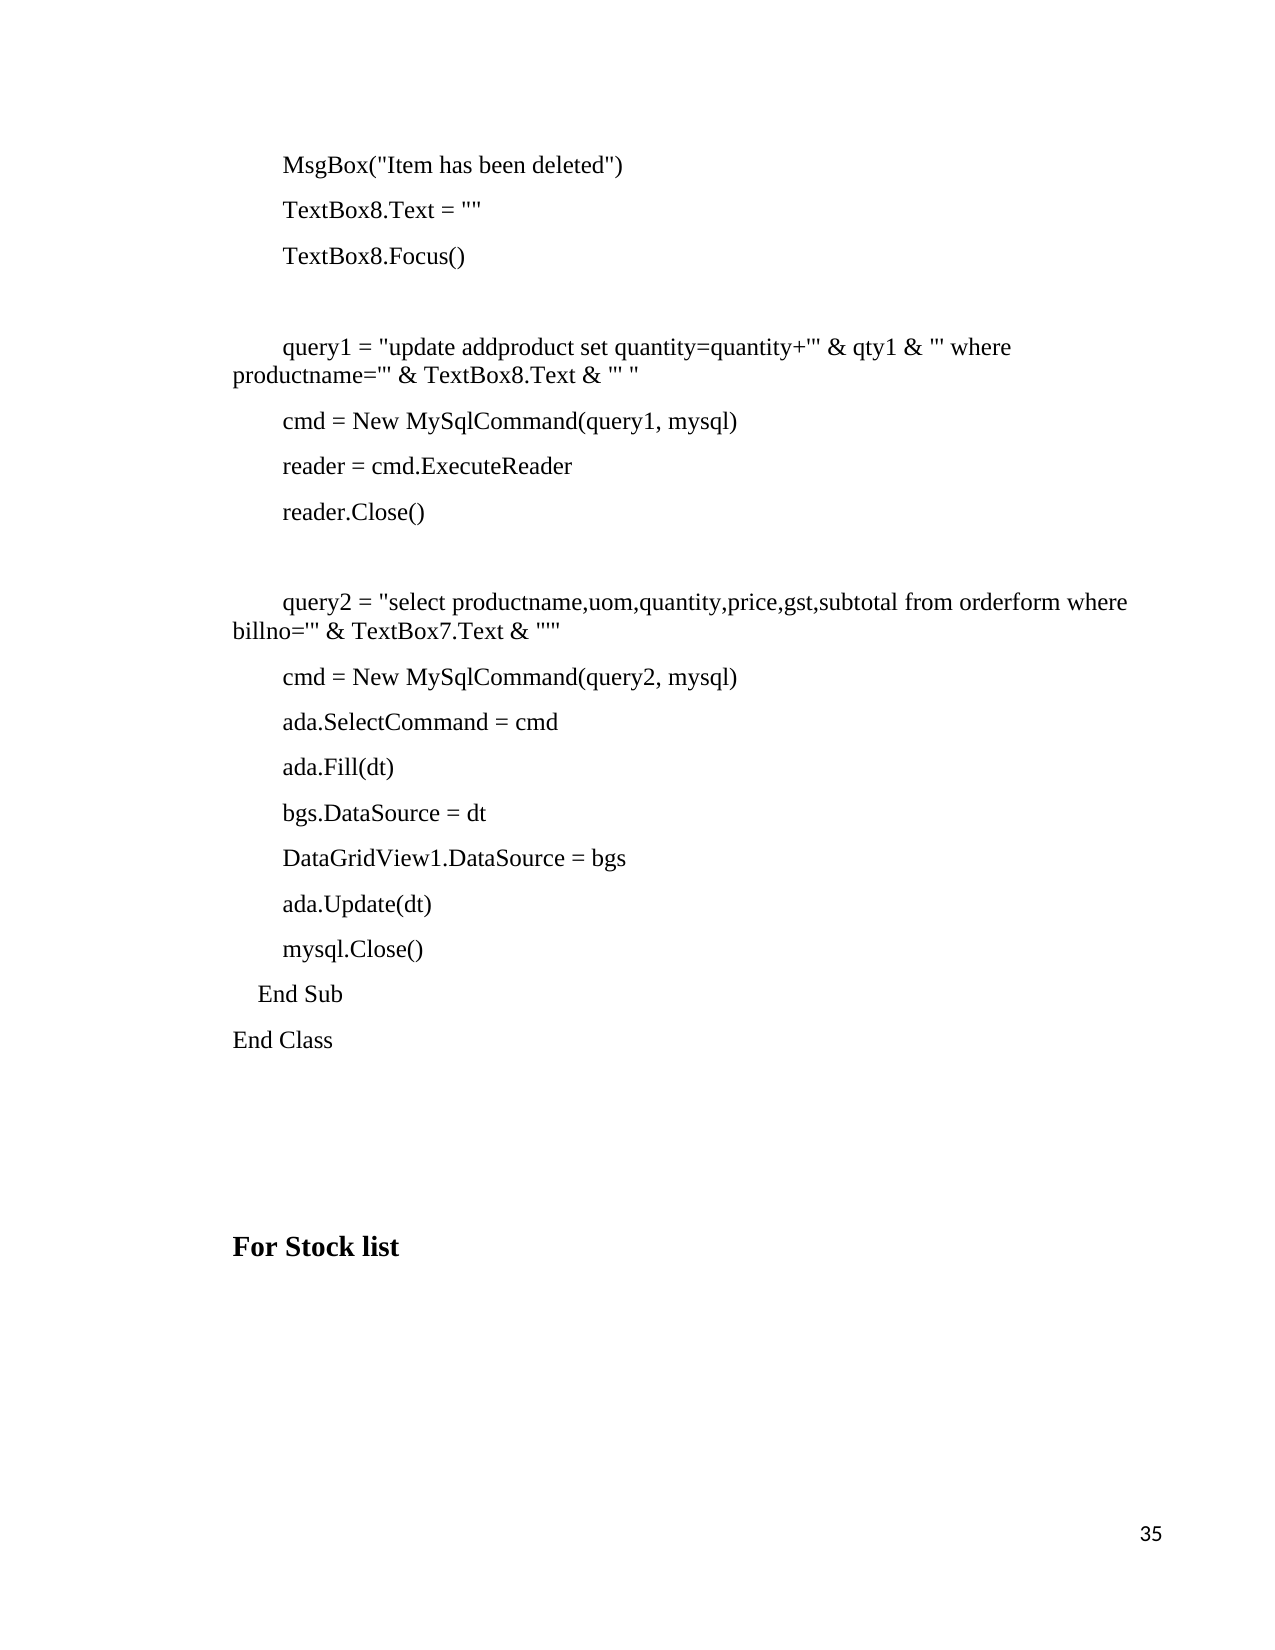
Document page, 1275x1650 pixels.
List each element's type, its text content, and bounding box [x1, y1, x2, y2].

text query2 = "select productname,uom,quantity,price,gst,subtotal from orderform where billno='" & TextBox7.Text & "'" [232, 587, 1162, 645]
text MsgBox("Item has been deleted") [232, 150, 1162, 179]
text End Class [232, 1025, 1162, 1054]
text cmd = New MySqlCommand(query1, mysql) [232, 406, 1162, 434]
text mysql.Close() [232, 934, 1162, 963]
text TextBox8.Focus() [232, 241, 1162, 269]
text ada.SelectCommand = cmd [232, 707, 1162, 736]
text reader = cmd.ExecuteReader [232, 451, 1162, 480]
text ada.Update(dt) [232, 889, 1162, 917]
text TextBox8.Text = "" [232, 195, 1162, 224]
text For Stock list [232, 1229, 1162, 1262]
text bgs.DataSource = dt [232, 798, 1162, 827]
text cmd = New MySqlCommand(query2, mysql) [232, 662, 1162, 690]
text ada.Fill(dt) [232, 752, 1162, 781]
text End Sub [232, 979, 1162, 1008]
text DataGridView1.DataSource = bgs [232, 843, 1162, 872]
text query1 = "update addproduct set quantity=quantity+'" & qty1 & "' where productname='" & TextBox8.Text & "' " [232, 332, 1162, 389]
text reader.Close() [232, 497, 1162, 525]
